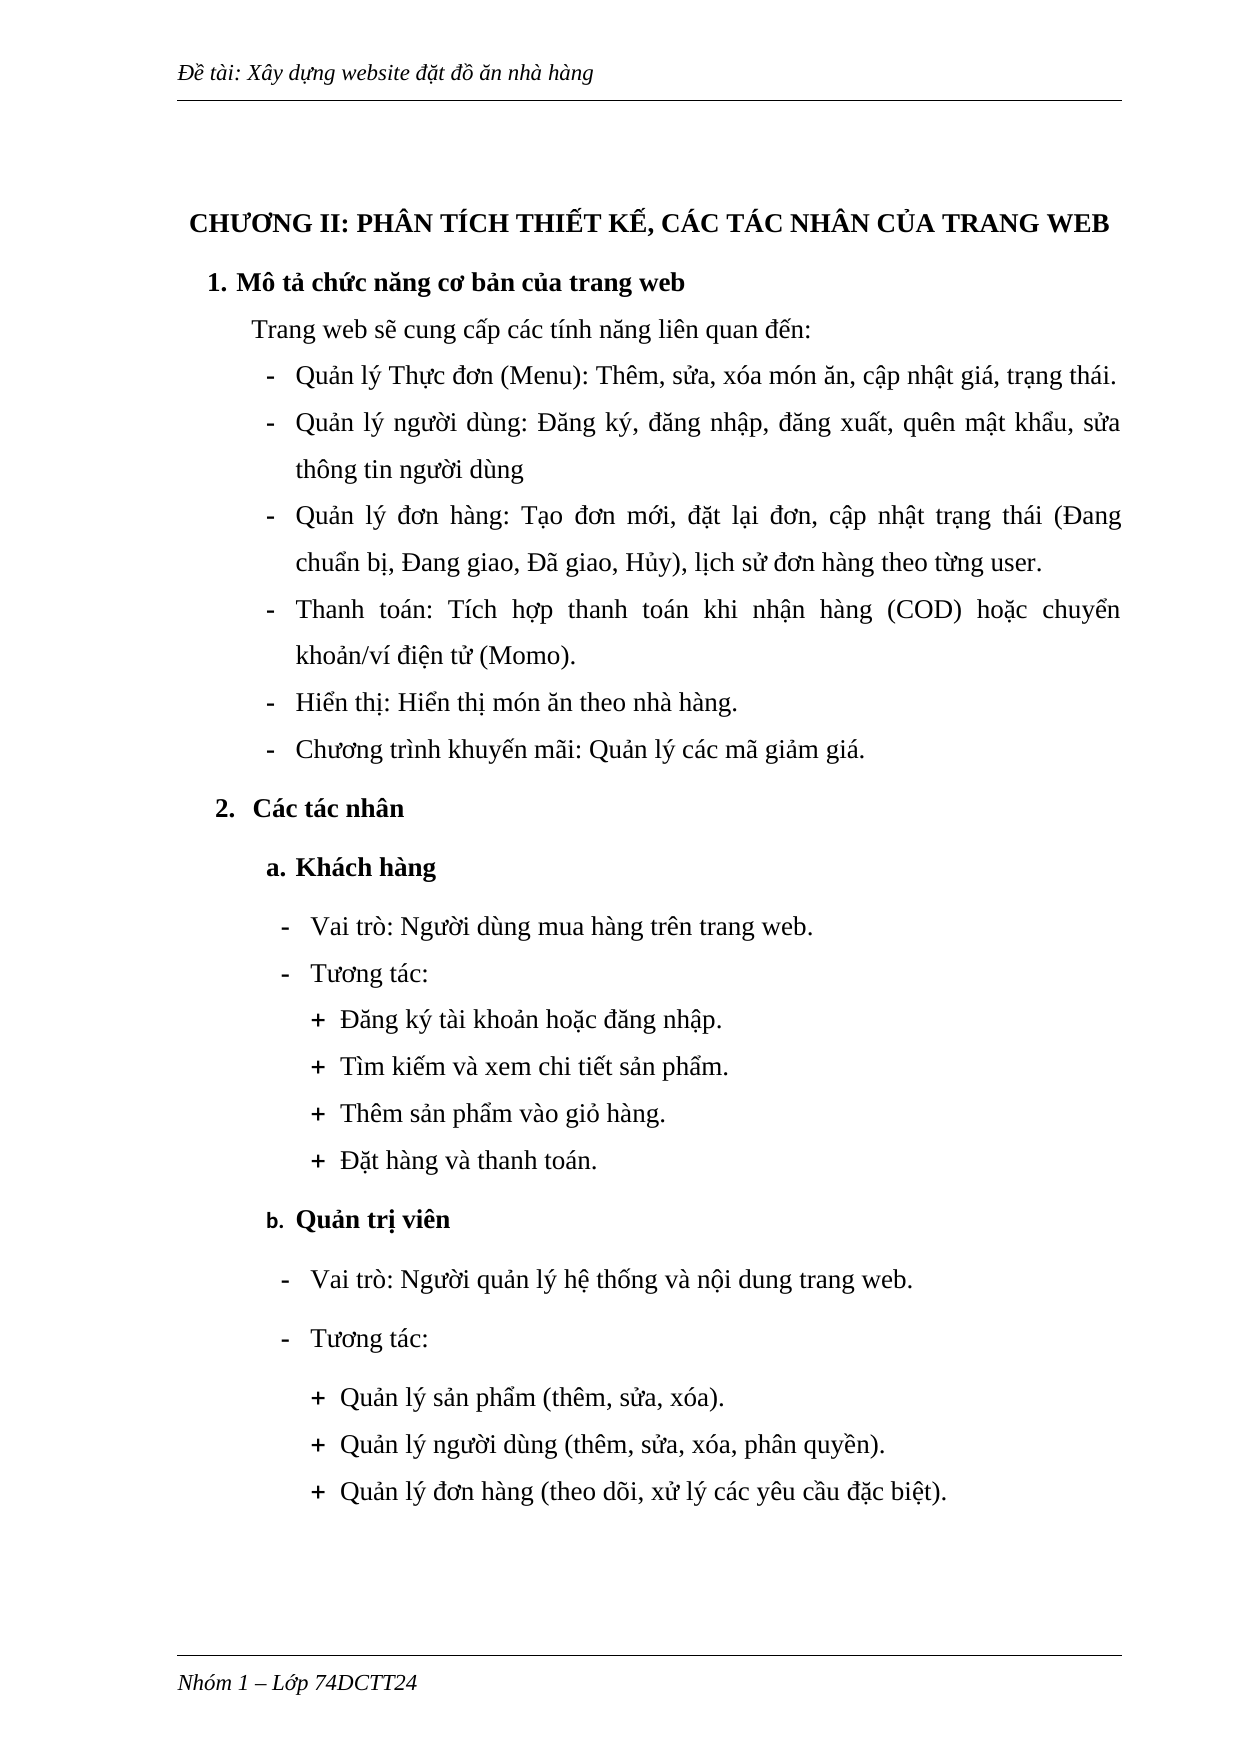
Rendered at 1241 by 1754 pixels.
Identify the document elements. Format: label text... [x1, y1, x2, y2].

list Đặt hàng và thanh toán. [310, 1144, 1122, 1175]
list Quản lý người dùng (thêm, sửa, xóa, phân quyền). [310, 1428, 1122, 1459]
subtitle CHƯƠNG II: PHÂN TÍCH THIẾT KẾ, CÁC TÁC NHÂN CỦA TRANG WEB [177, 207, 1122, 238]
list Mô tả chức năng cơ bản của trang web [207, 266, 1122, 297]
list Thêm sản phẩm vào giỏ hàng. [310, 1097, 1122, 1128]
list Quản lý người dùng: Đăng ký, đăng nhập, đăng xuất, quên mật khẩu, sửa thông tin người dùng [266, 406, 1122, 484]
list Chương trình khuyến mãi: Quản lý các mã giảm giá. [266, 733, 1122, 764]
list Quản lý đơn hàng (theo dõi, xử lý các yêu cầu đặc biệt). [310, 1475, 1122, 1506]
list Quản lý Thực đơn (Menu): Thêm, sửa, xóa món ăn, cập nhật giá, trạng thái. [266, 359, 1122, 391]
list Quản lý sản phẩm (thêm, sửa, xóa). [310, 1381, 1122, 1412]
list Trang web sẽ cung cấp các tính năng liên quan đến: [251, 313, 1122, 344]
subtitle Quản trị viên [266, 1203, 1122, 1235]
list Vai trò: Người dùng mua hàng trên trang web. [281, 910, 1122, 941]
subtitle Các tác nhân [215, 792, 1122, 823]
list Thanh toán: Tích hợp thanh toán khi nhận hàng (COD) hoặc chuyển khoản/ví điện tử (Momo). [266, 593, 1122, 671]
list Quản lý đơn hàng: Tạo đơn mới, đặt lại đơn, cập nhật trạng thái (Đang chuẩn bị, Đang giao, Đã giao, Hủy), lịch sử đơn hàng theo từng user. [266, 499, 1122, 577]
list Tương tác: [281, 957, 1122, 988]
subtitle Vai trò: Người quản lý hệ thống và nội dung trang web. [281, 1263, 1122, 1294]
list Đăng ký tài khoản hoặc đăng nhập. [310, 1003, 1122, 1035]
subtitle Khách hàng [266, 851, 1122, 882]
list Tìm kiếm và xem chi tiết sản phẩm. [310, 1050, 1122, 1082]
subtitle Tương tác: [281, 1322, 1122, 1353]
list Hiển thị: Hiển thị món ăn theo nhà hàng. [266, 686, 1122, 717]
